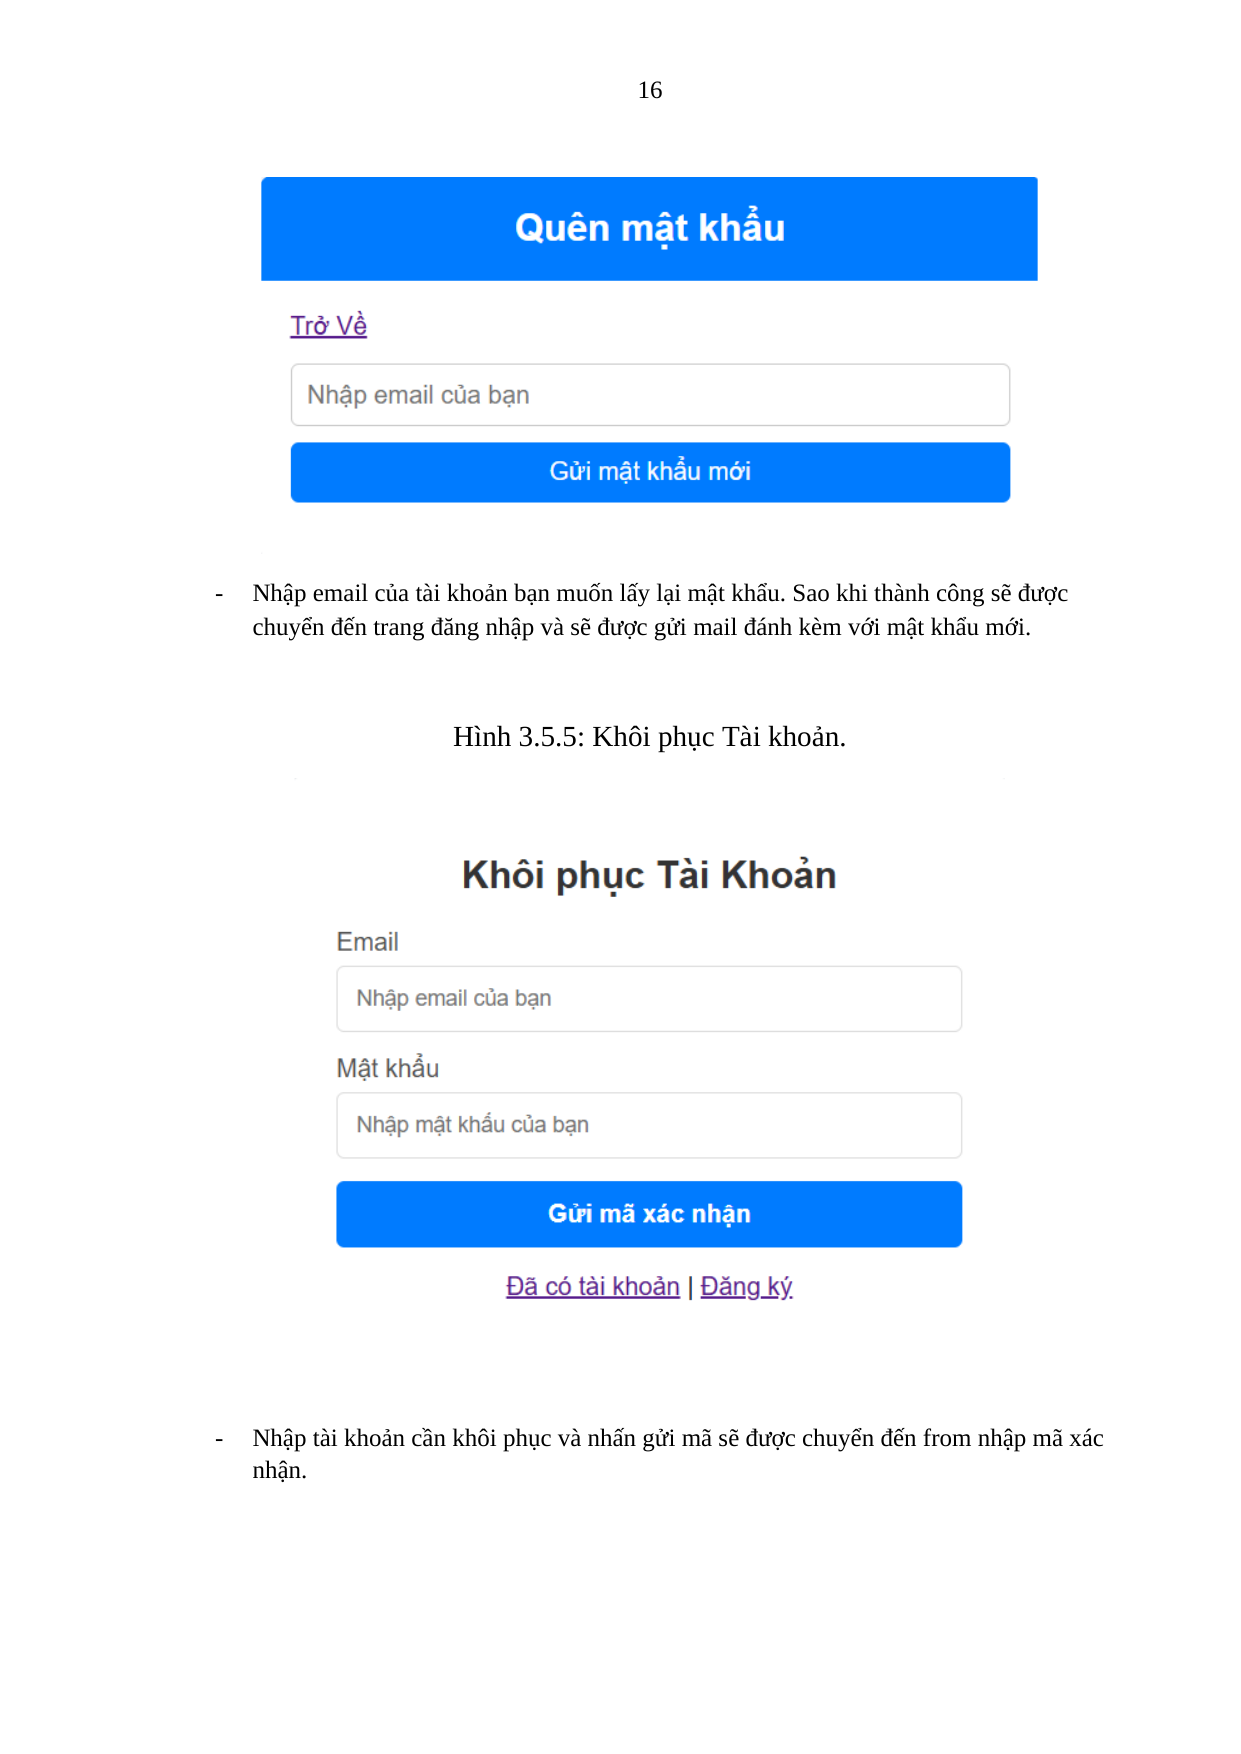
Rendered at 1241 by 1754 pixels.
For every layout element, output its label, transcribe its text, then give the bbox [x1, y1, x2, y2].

list Nhập email của tài khoản bạn muốn lấy lại mật khẩu. Sao khi thành công sẽ được chuyển đến trang đăng nhập và sẽ được gửi mail đánh kèm với mật khẩu mới. [215, 578, 1122, 640]
picture [261, 177, 1038, 554]
list Nhập tài khoản cần khôi phục và nhấn gửi mã sẽ được chuyển đến from nhập mã xác nhận. [215, 1423, 1122, 1484]
text Hình 3.5.5: Khôi phục Tài khoản. [177, 719, 1122, 753]
picture [294, 778, 1005, 1344]
